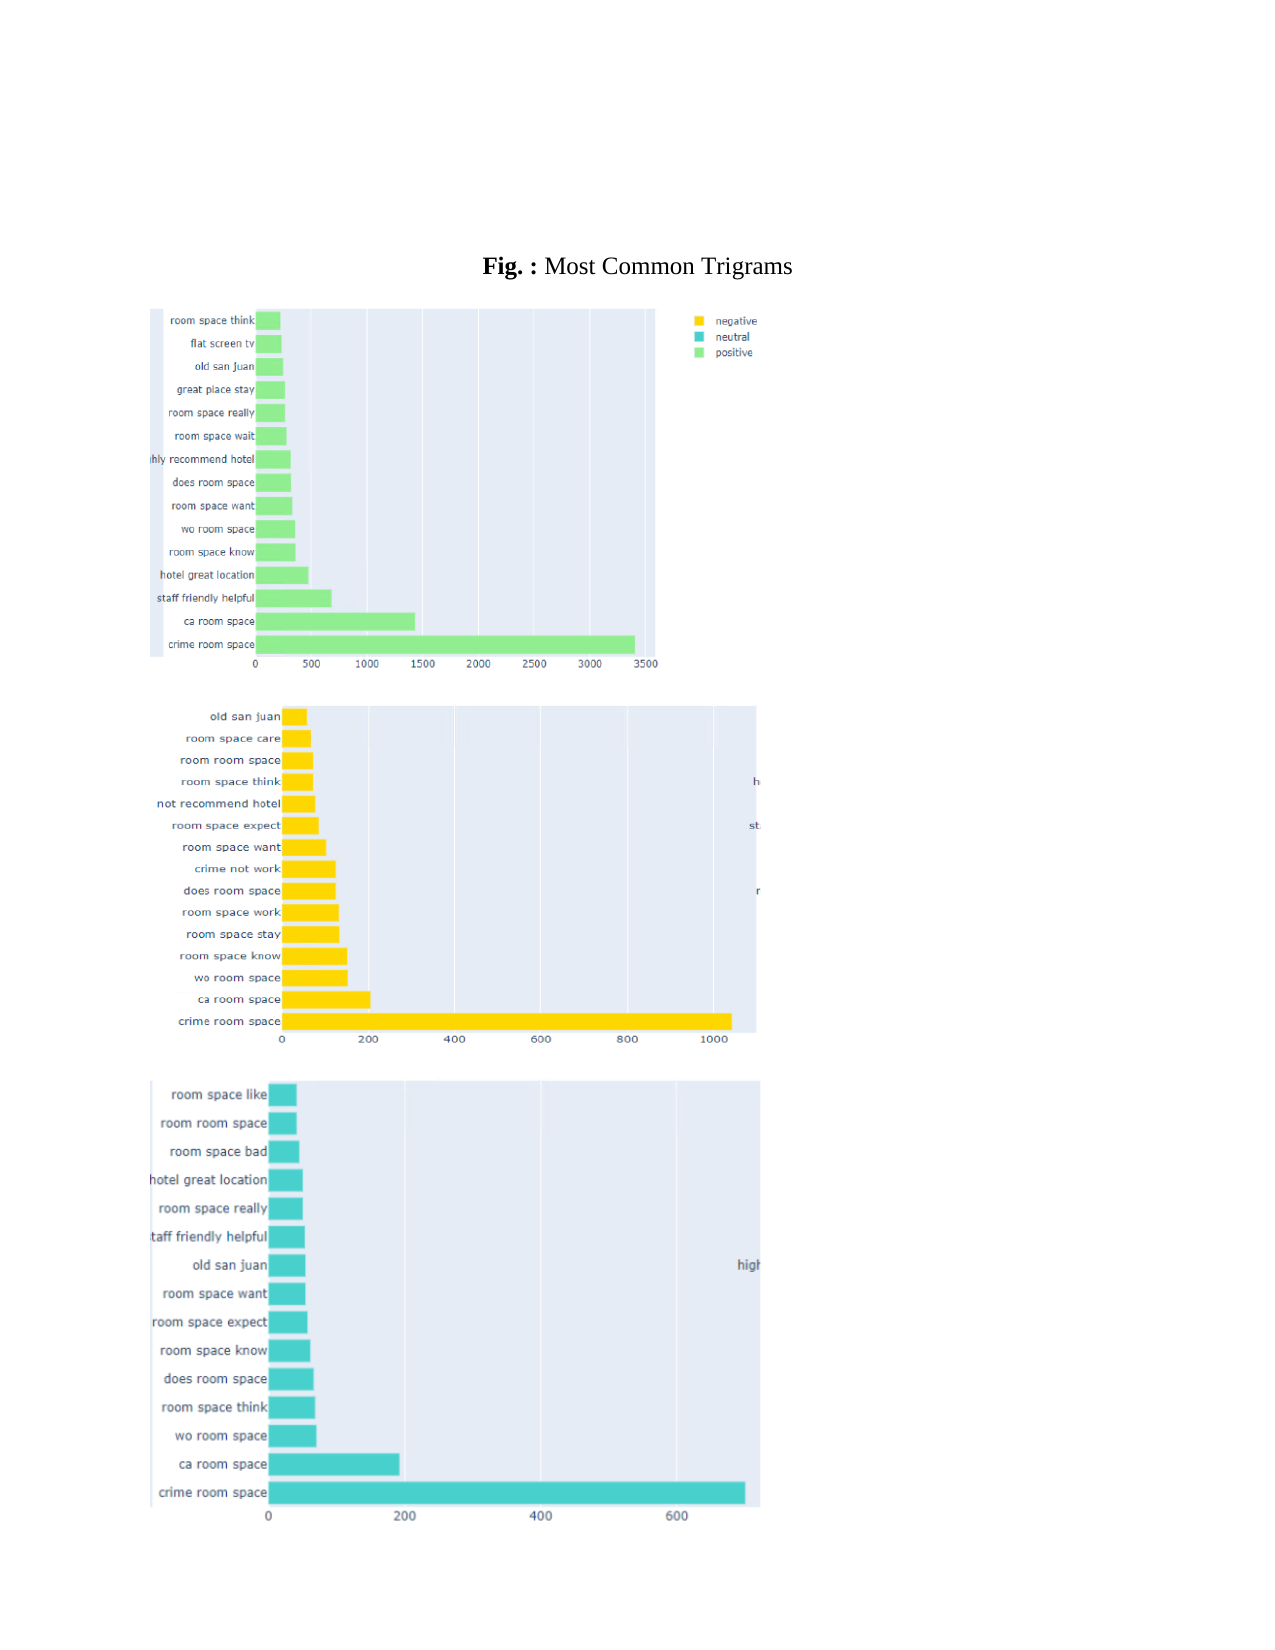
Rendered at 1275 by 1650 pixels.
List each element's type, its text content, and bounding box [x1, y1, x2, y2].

picture [150, 308, 761, 674]
picture [150, 1077, 761, 1525]
picture [150, 702, 761, 1049]
text Fig. : Most Common Trigrams [150, 251, 1125, 280]
